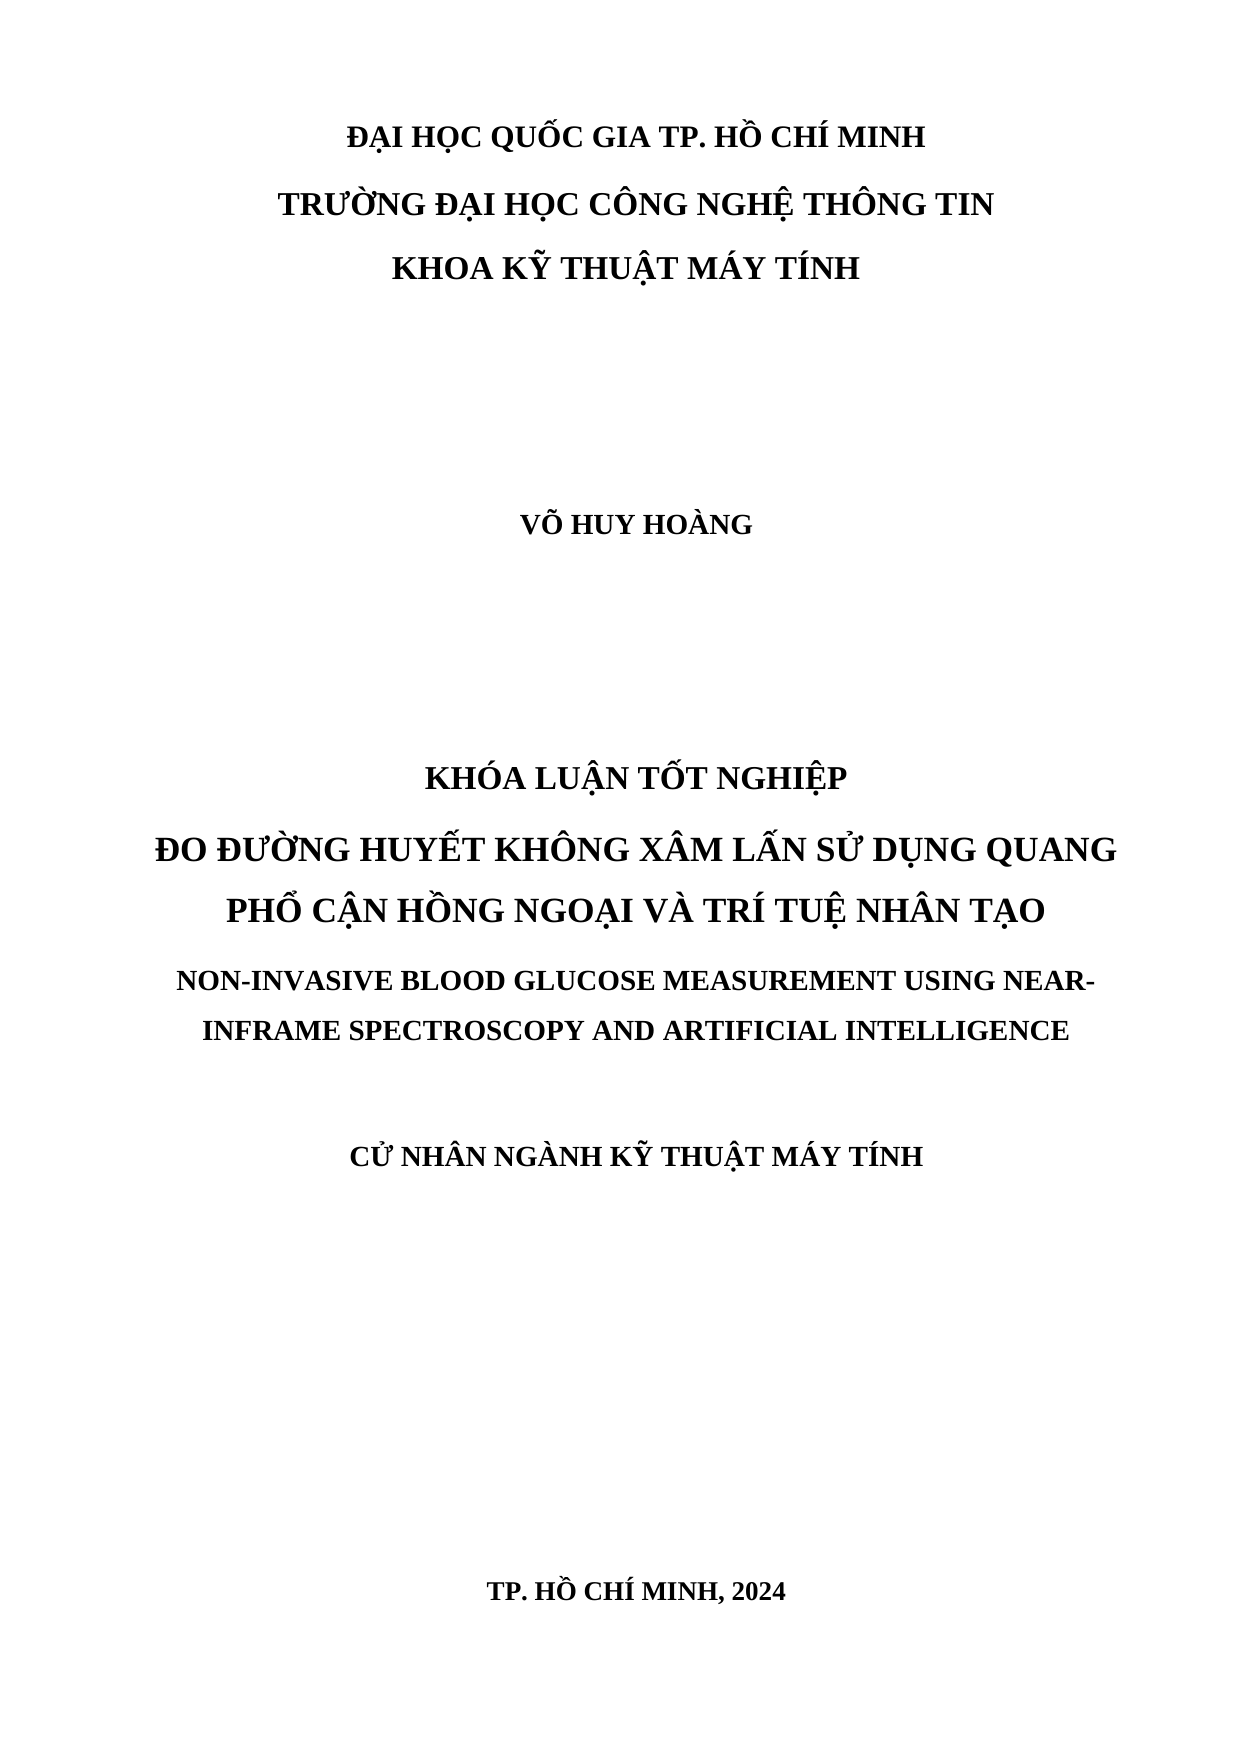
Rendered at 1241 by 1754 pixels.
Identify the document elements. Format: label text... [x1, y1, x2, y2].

text KHOA KỸ THUẬT MÁY TÍNH [150, 248, 1122, 287]
text CỬ NHÂN NGÀNH KỸ THUẬT MÁY TÍNH [150, 1139, 1122, 1172]
text ĐẠI HỌC QUỐC GIA TP. HỒ CHÍ MINH [150, 118, 1122, 154]
text VÕ HUY HOÀNG [150, 507, 1122, 540]
text TP. HỒ CHÍ MINH, 2024 [150, 1575, 1122, 1606]
text TRƯỜNG ĐẠI HỌC CÔNG NGHỆ THÔNG TIN [150, 184, 1122, 223]
text ĐO ĐƯỜNG HUYẾT KHÔNG XÂM LẤN SỬ DỤNG QUANG PHỔ CẬN HỒNG NGOẠI VÀ TRÍ TUỆ NHÂN TẠO [150, 828, 1122, 930]
text KHÓA LUẬN TỐT NGHIỆP [150, 758, 1122, 796]
text NON-INVASIVE BLOOD GLUCOSE MEASUREMENT USING NEAR-INFRAME SPECTROSCOPY AND ARTIFICIAL INTELLIGENCE [150, 963, 1122, 1047]
